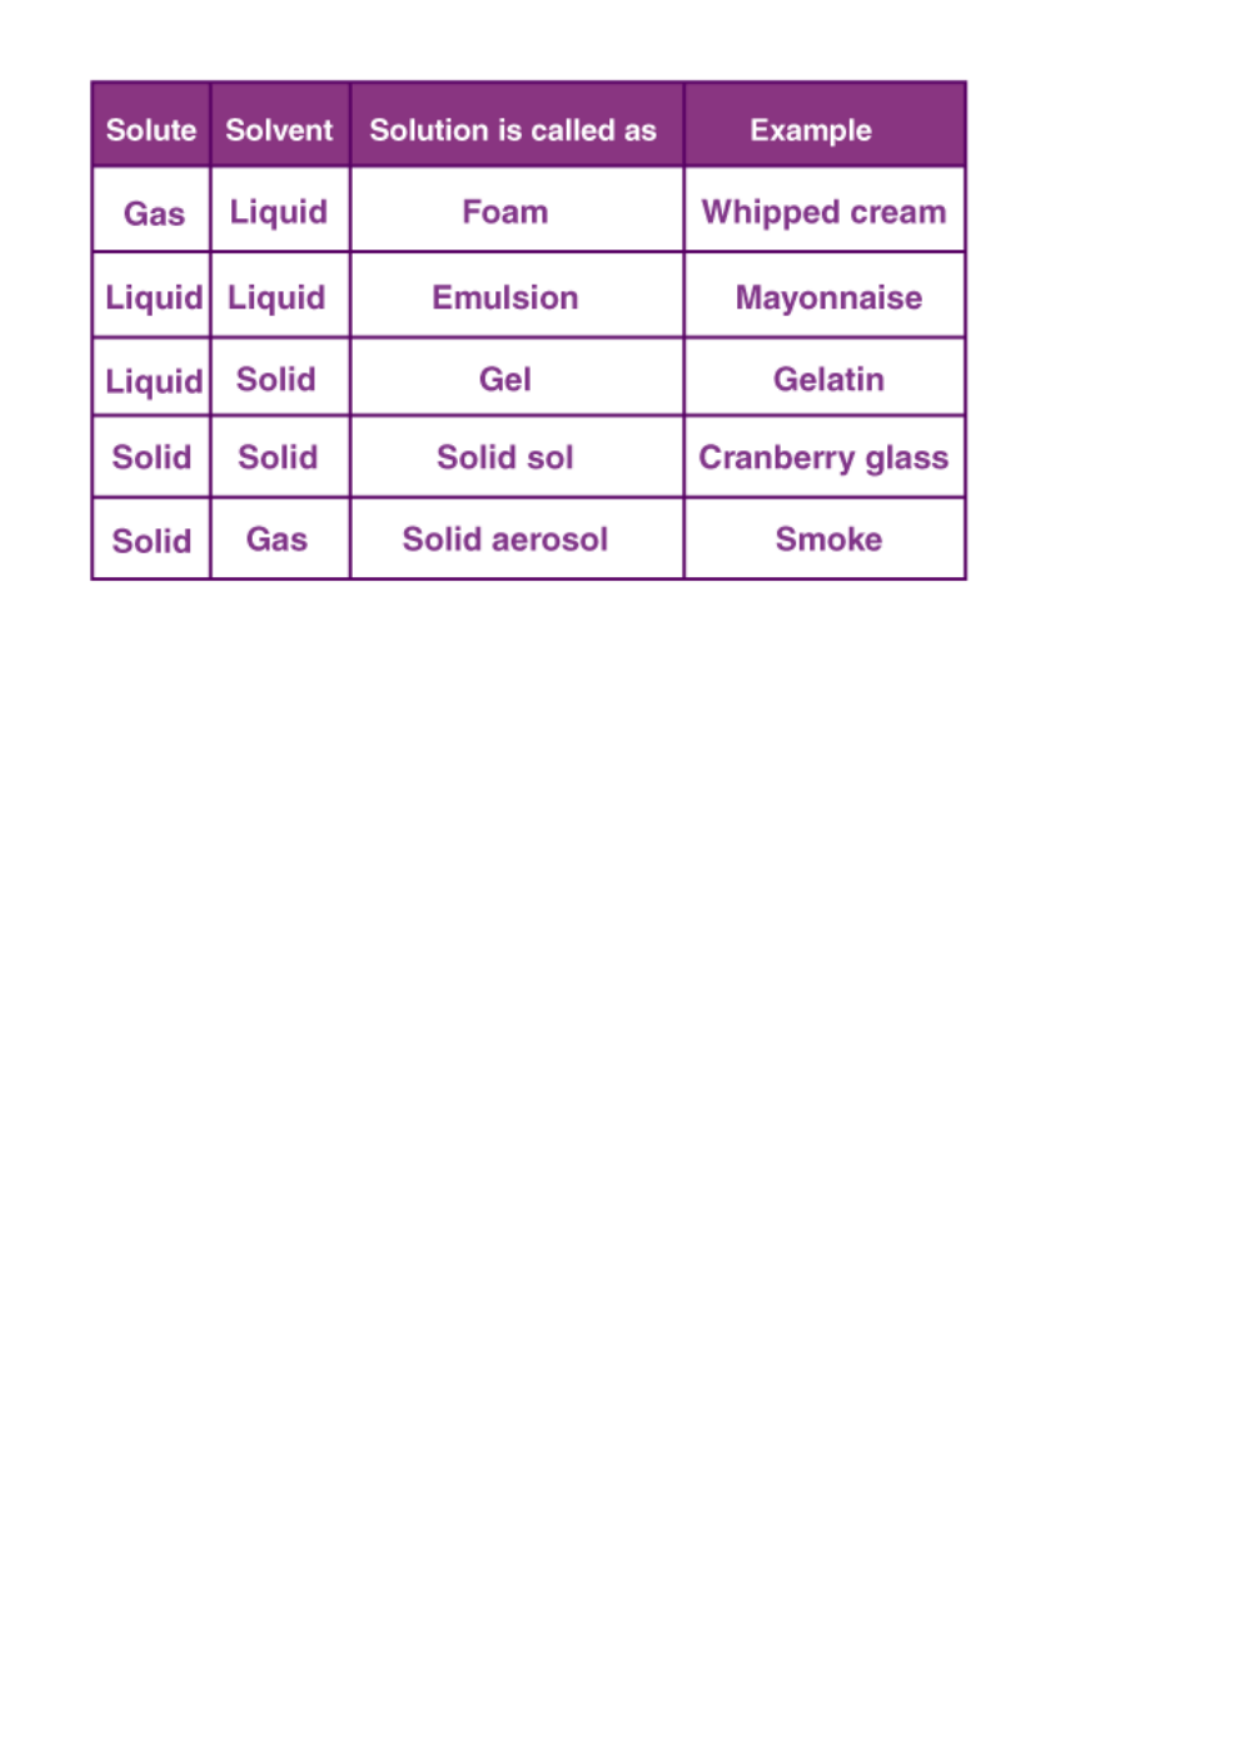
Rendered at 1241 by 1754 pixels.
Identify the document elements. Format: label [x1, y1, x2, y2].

picture [70, 65, 985, 591]
